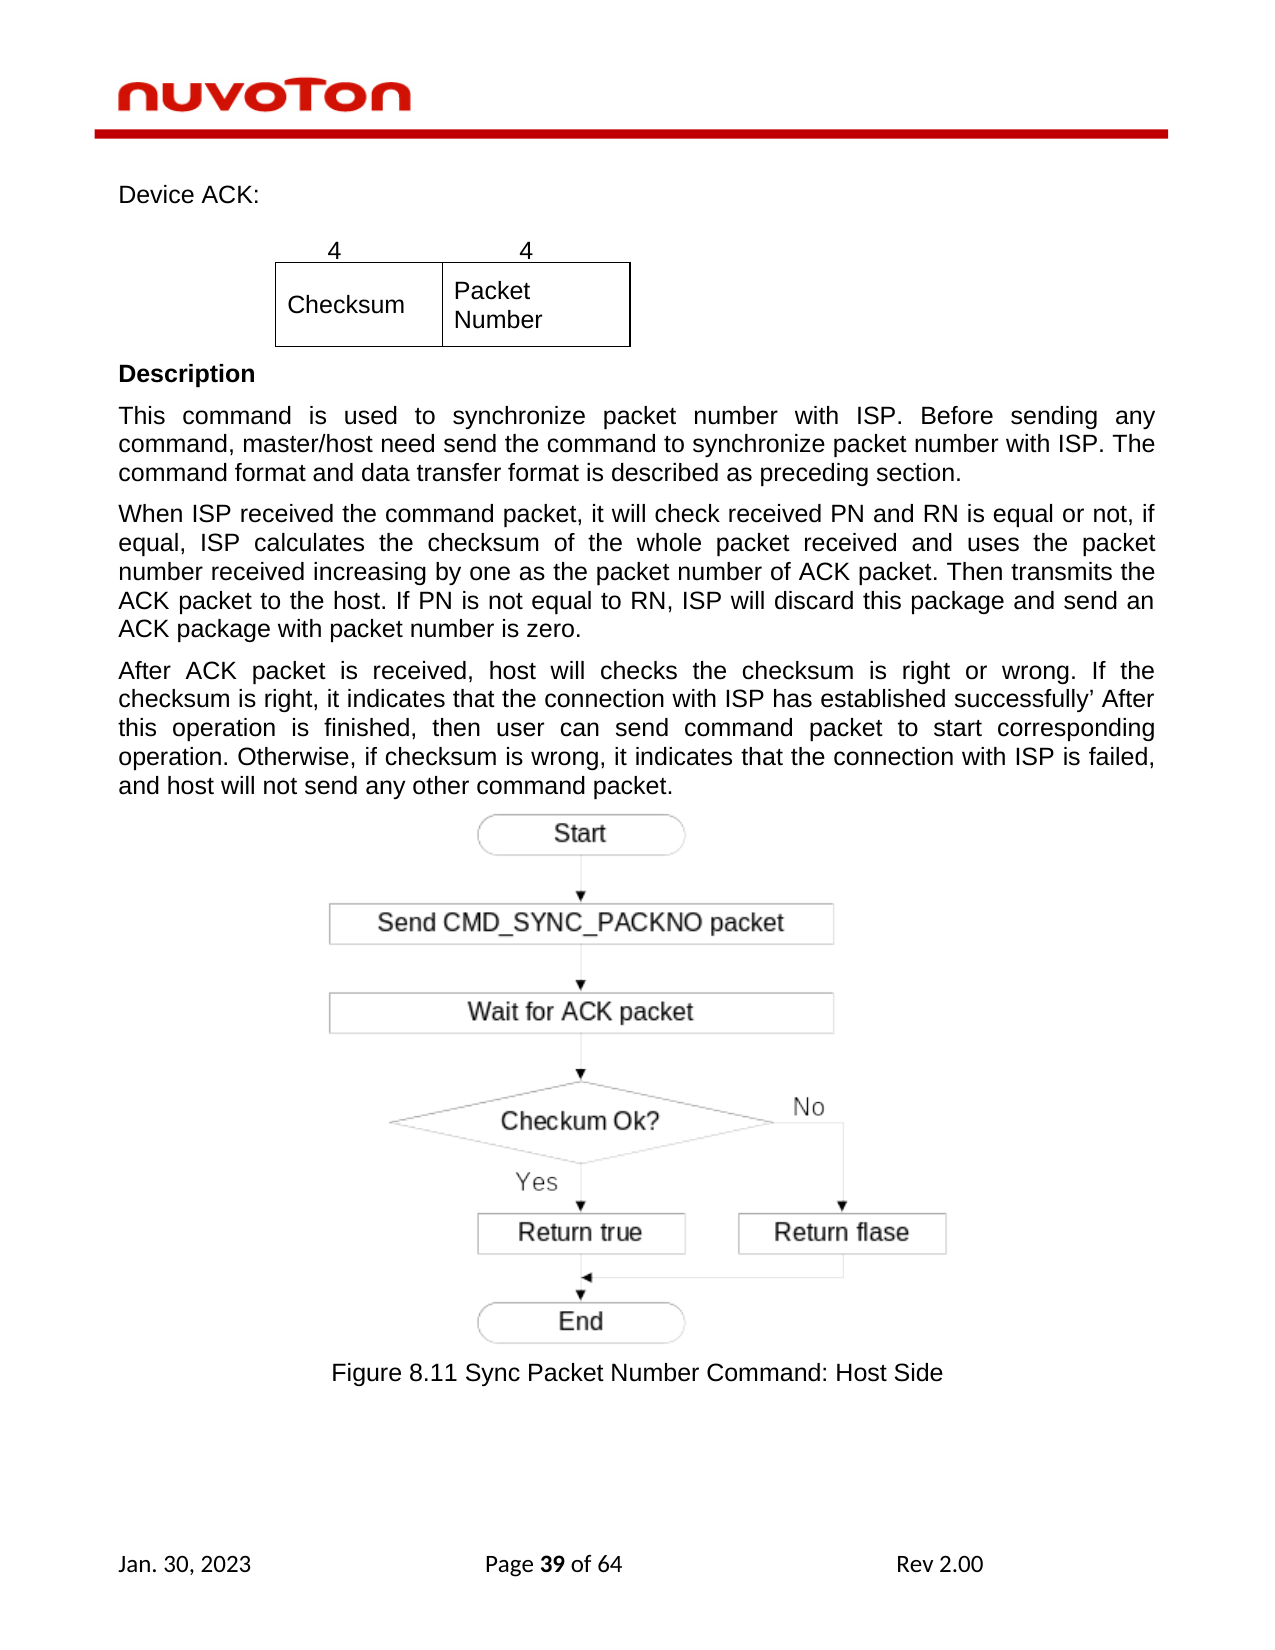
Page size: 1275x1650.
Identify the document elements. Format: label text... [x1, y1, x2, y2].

table_header Checksum [276, 263, 442, 346]
picture [110, 73, 422, 117]
text This command is used to synchronize packet number with ISP. Before sending any command, master/host need send the command to synchronize packet number with ISP. The command format and data transfer format is described as preceding section. [118, 401, 1157, 487]
text Device ACK: [118, 180, 1157, 208]
text After ACK packet is received, host will checks the checksum is right or wrong. If the checksum is right, it icates that the connection with ISP has established successfully’ After this operation is finished, then user can send command packet to start corresponding operation. Otherwise, if checksum is wrong, it indicates that the connection with ISP is failed, and host will not send any other command packet. [118, 656, 1157, 799]
table_header Packet Number [443, 263, 629, 346]
text When ISP received the command packet, it will check received PN and RN is equal or not, if equal, ISP calculates the checksum of the whole packet received and uses the packet number received increasing by one as the packet number of ACK packet. Then transmits the ACK packet to the host. If PN is not equal to RN, ISP will discard this package and send an ACK package with packet number is zero. [118, 499, 1157, 643]
text Figure 8.11 Sync Packet Number Command: Host Side [118, 1358, 1157, 1387]
text Description [118, 359, 1157, 388]
